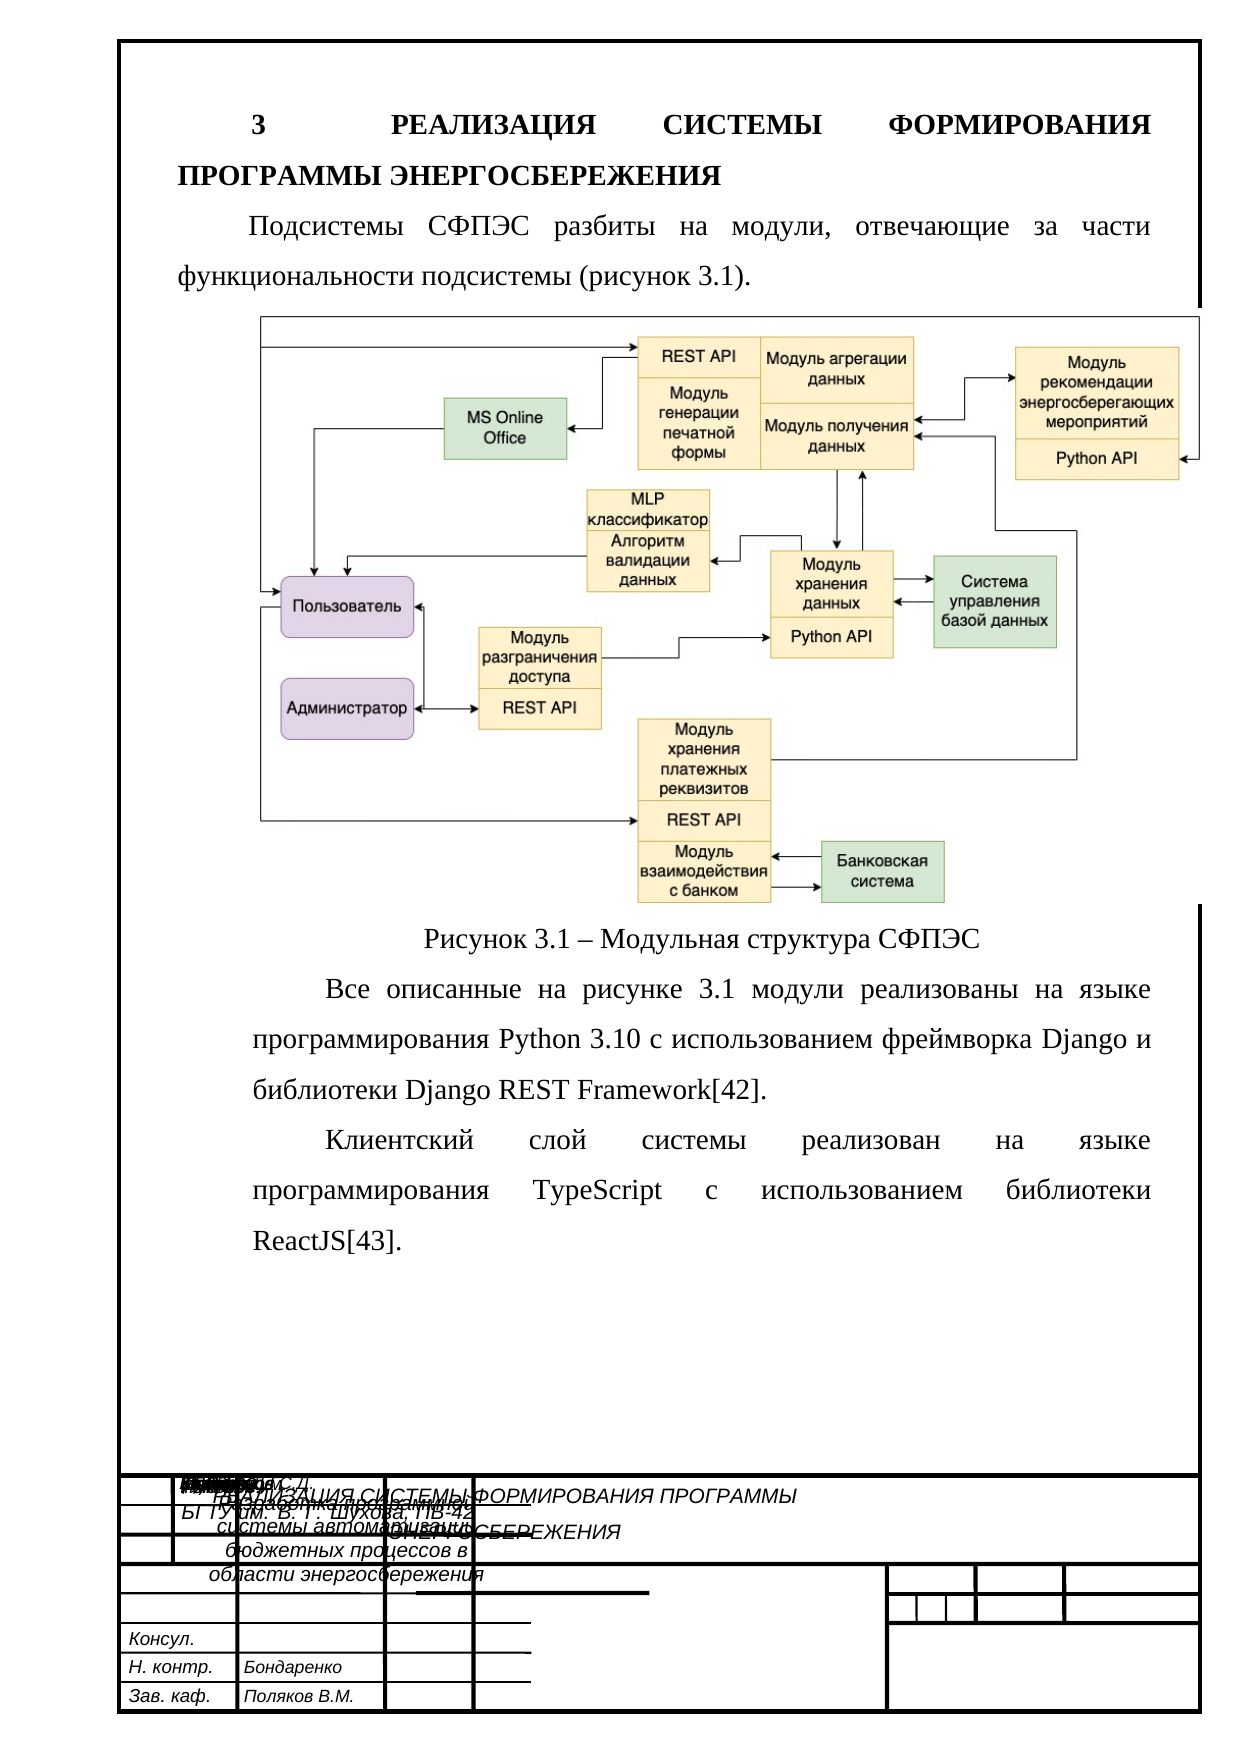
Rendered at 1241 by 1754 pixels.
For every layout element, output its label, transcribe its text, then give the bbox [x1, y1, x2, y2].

text Все описанные на рисунке 3.1 модули реализованы на языке программирования Python 3.10 с использованием фреймворка Django и библиотеки Django REST Framework[42]. [252, 971, 1152, 1105]
subtitle РЕАЛИЗАЦИЯ СИСТЕМЫ ФОРМИРОВАНИЯ ПРОГРАММЫ ЭНЕРГОСБЕРЕЖЕНИЯ [177, 107, 1152, 191]
text Рисунок 3.1 – Модульная структура СФПЭС [252, 921, 1152, 954]
text Подсистемы СФПЭС разбиты на модули, отвечающие за части функциональности подсистемы (рисунок 3.1). [177, 208, 1152, 292]
picture [252, 308, 1209, 904]
text Клиентский слой системы реализован на языке программирования TypeScript с использованием библиотеки ReactJS[43]. [252, 1122, 1152, 1256]
